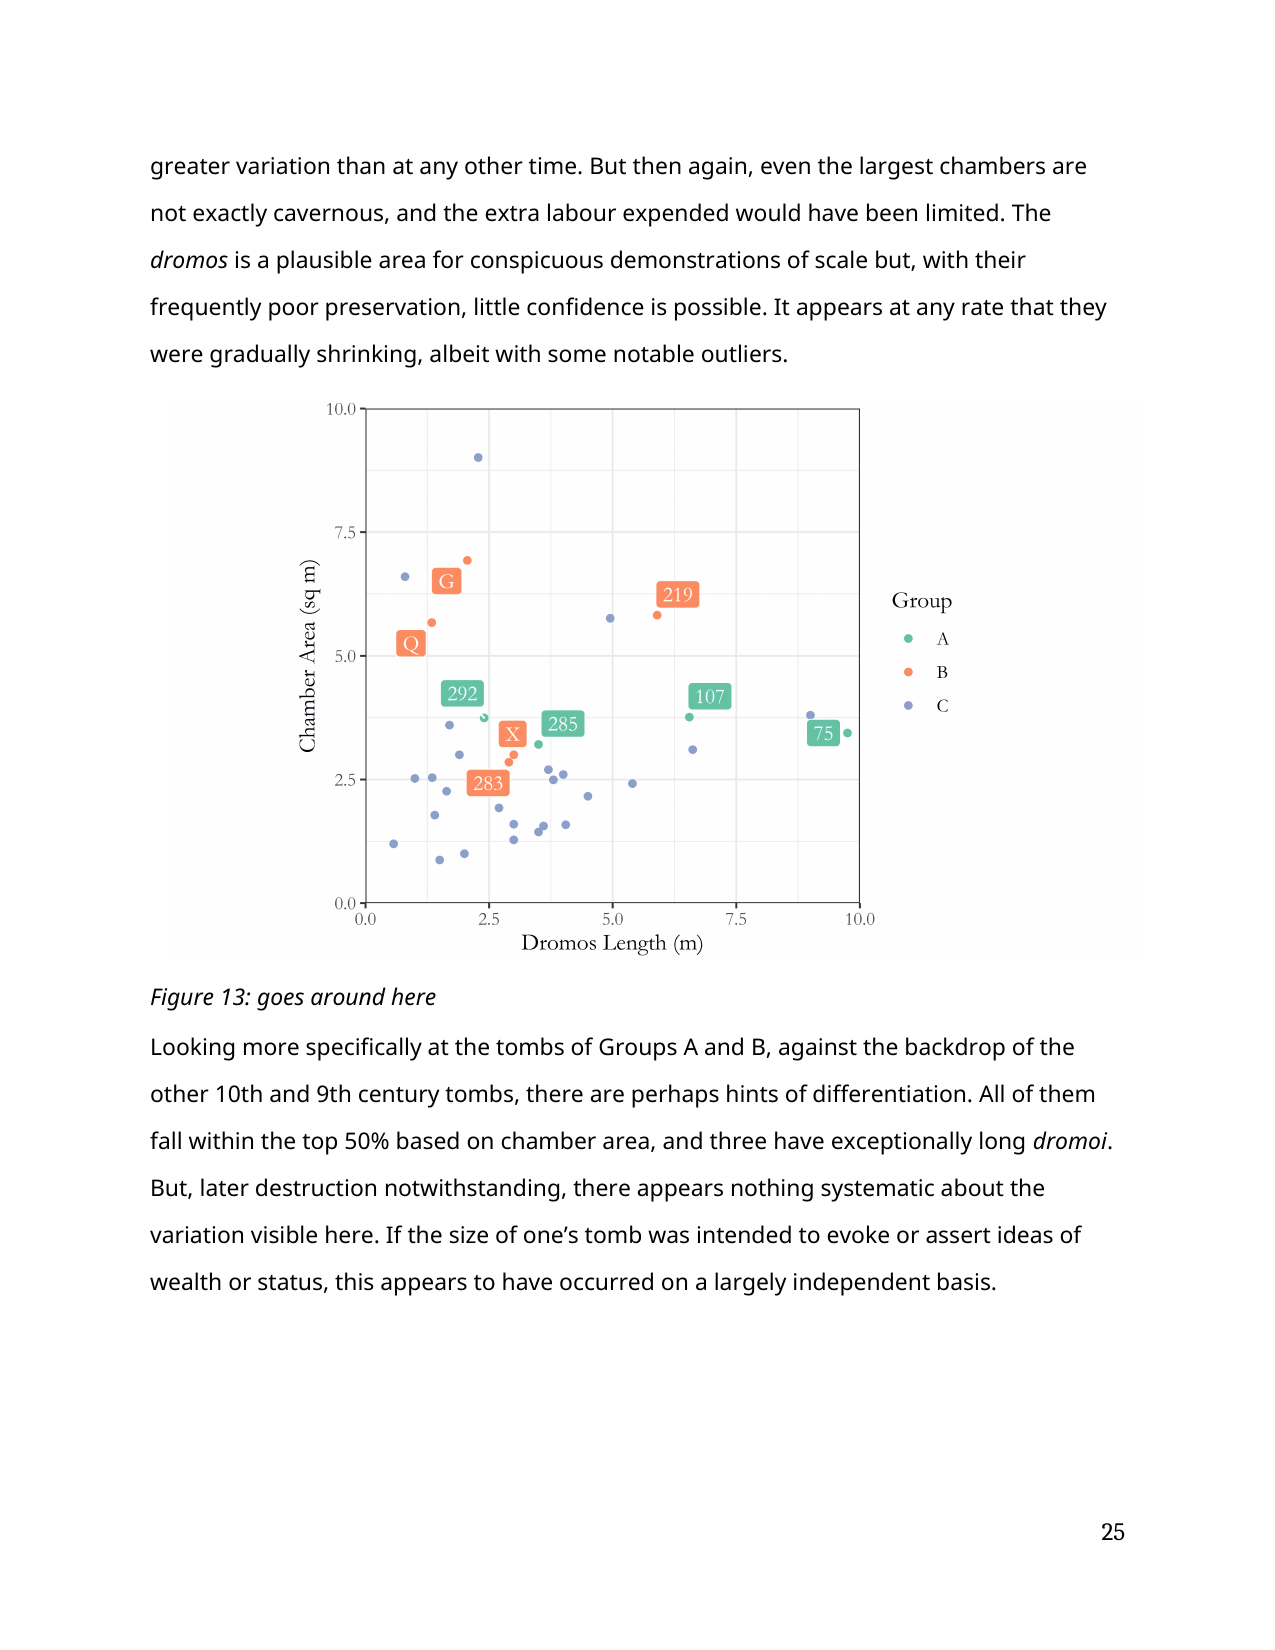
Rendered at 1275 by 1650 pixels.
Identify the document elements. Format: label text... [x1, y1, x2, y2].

text Figure 13: goes around here [150, 981, 1125, 1012]
picture [168, 403, 1144, 961]
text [150, 150, 1125, 369]
text Looking more specifically at the tombs of Groups A and B, against the backdrop of the other 10th and 9th century tombs, there are perhaps hints of differentiation. All of them fall within the top 50% based on chamber area, and three have exceptionally long dromoi. But, later destruction notwithstanding, there appears nothing systematic about the variation visible here. If the size of one’s tomb was intended to evoke or assert ideas of wealth or status, this appears to have occurred on a largely independent basis. [150, 1031, 1125, 1297]
